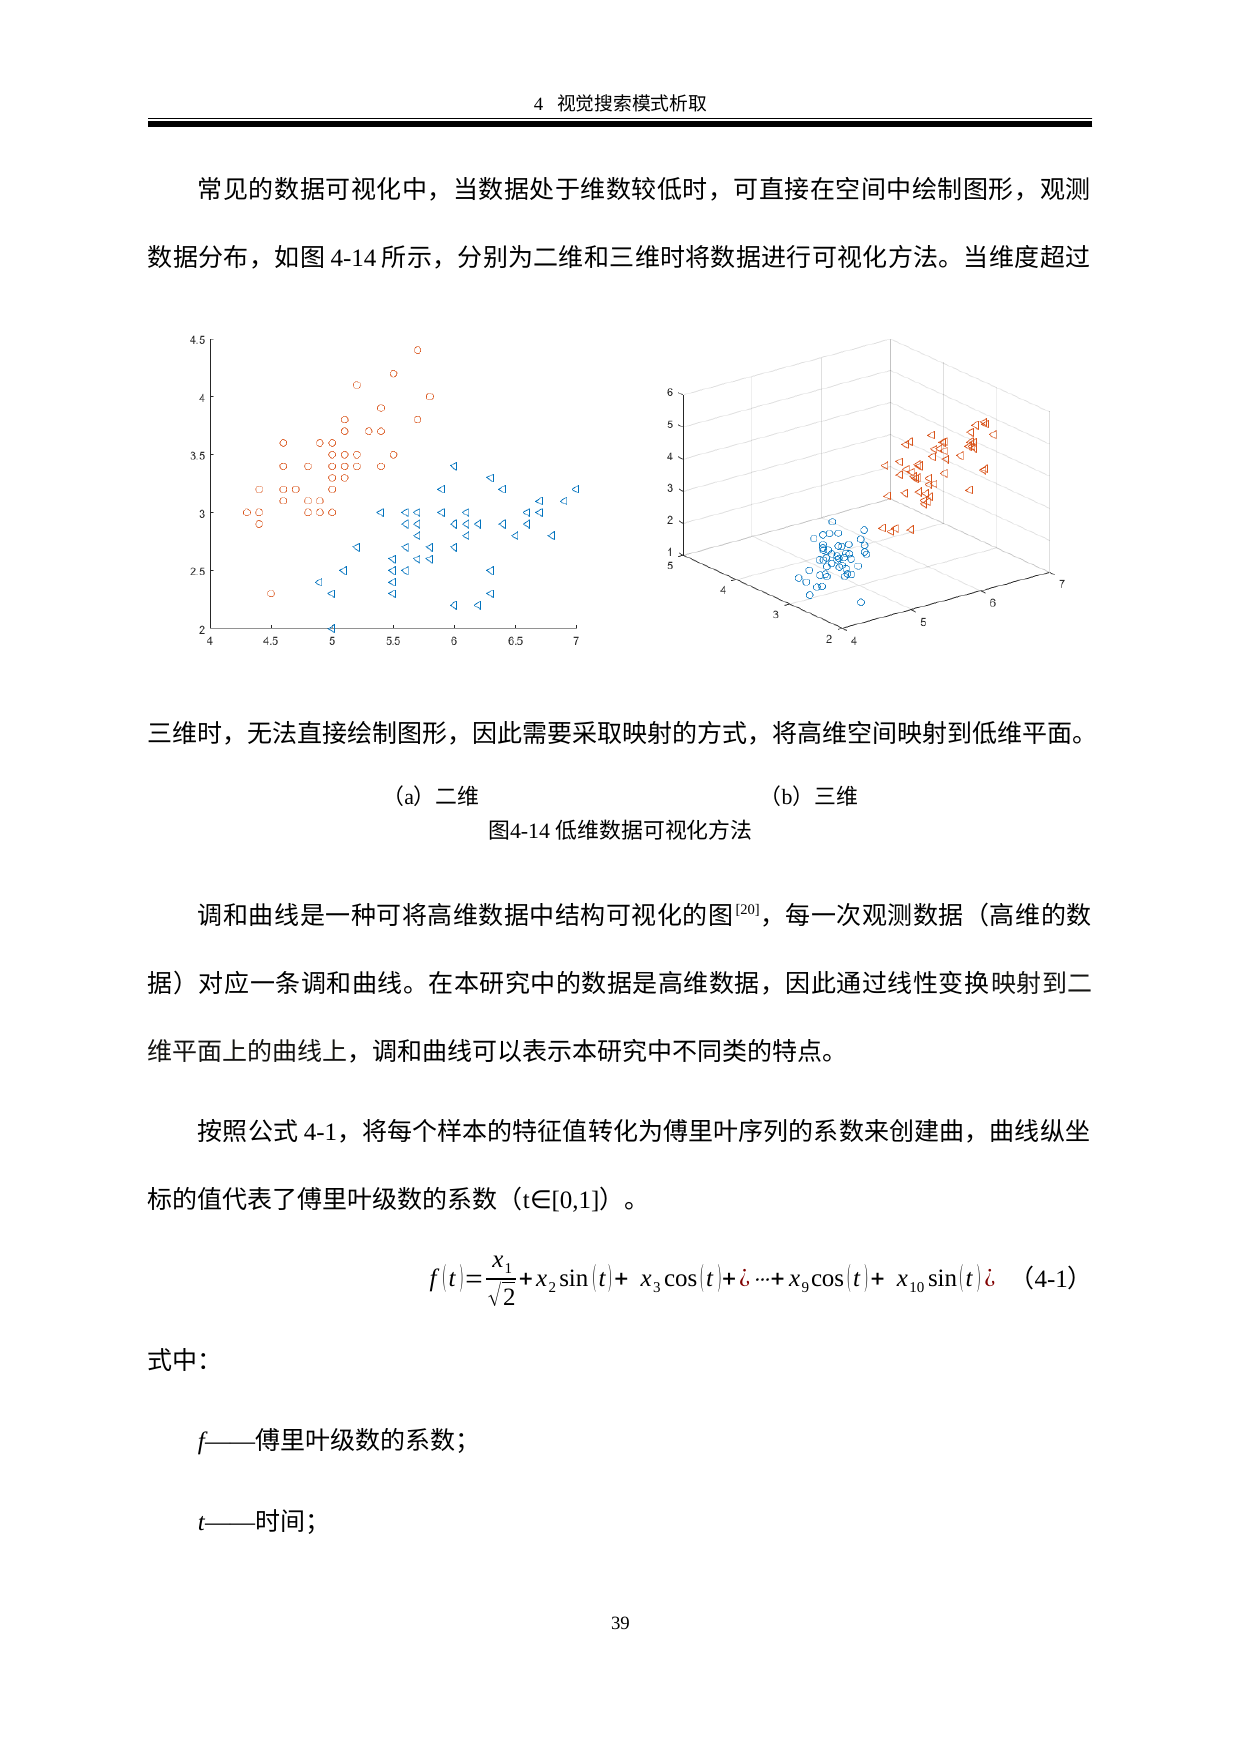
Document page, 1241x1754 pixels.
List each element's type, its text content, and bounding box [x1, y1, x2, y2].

text 常见的数据可视化中，当数据处于维数较低时，可直接在空间中绘制图形，观测数据分布，如图4-14所示，分别为二维和三维时将数据进行可视化方法。当维度超过三维时，无法直接绘制图形，因此需要采取映射的方式，将高维空间映射到低维平面。 [148, 667, 1092, 765]
subtitle 低维数据可视化方法 [148, 812, 1092, 846]
text 式中： [148, 1324, 1092, 1392]
picture [148, 312, 1094, 667]
text 按照公式4-1，将每个样本的特征值转化为傅里叶序列的系数来创建曲，曲线纵坐标的值代表了傅里叶级数的系数（t∈[0,1]）。 [148, 1096, 1092, 1232]
text t——时间； [148, 1485, 1092, 1553]
text 调和曲线是一种可将高维数据中结构可视化的图[20]，每一次观测数据（高维的数据）对应一条调和曲线。在本研究中的数据是高维数据，因此通过线性变换映射到二维平面上的曲线上，调和曲线可以表示本研究中不同类的特点。 [148, 879, 1092, 1083]
text 常见的数据可视化中，当数据处于维数较低时，可直接在空间中绘制图形，观测数据分布，如图4-14所示，分别为二维和三维时将数据进行可视化方法。当维度超过三维时，无法直接绘制图形，因此需要采取映射的方式，将高维空间映射到低维平面。 [148, 154, 1092, 312]
text （4-1） [148, 1244, 1092, 1312]
text f——傅里叶级数的系数； [148, 1405, 1092, 1473]
text （a）二维 （b）三维 [148, 778, 1092, 812]
